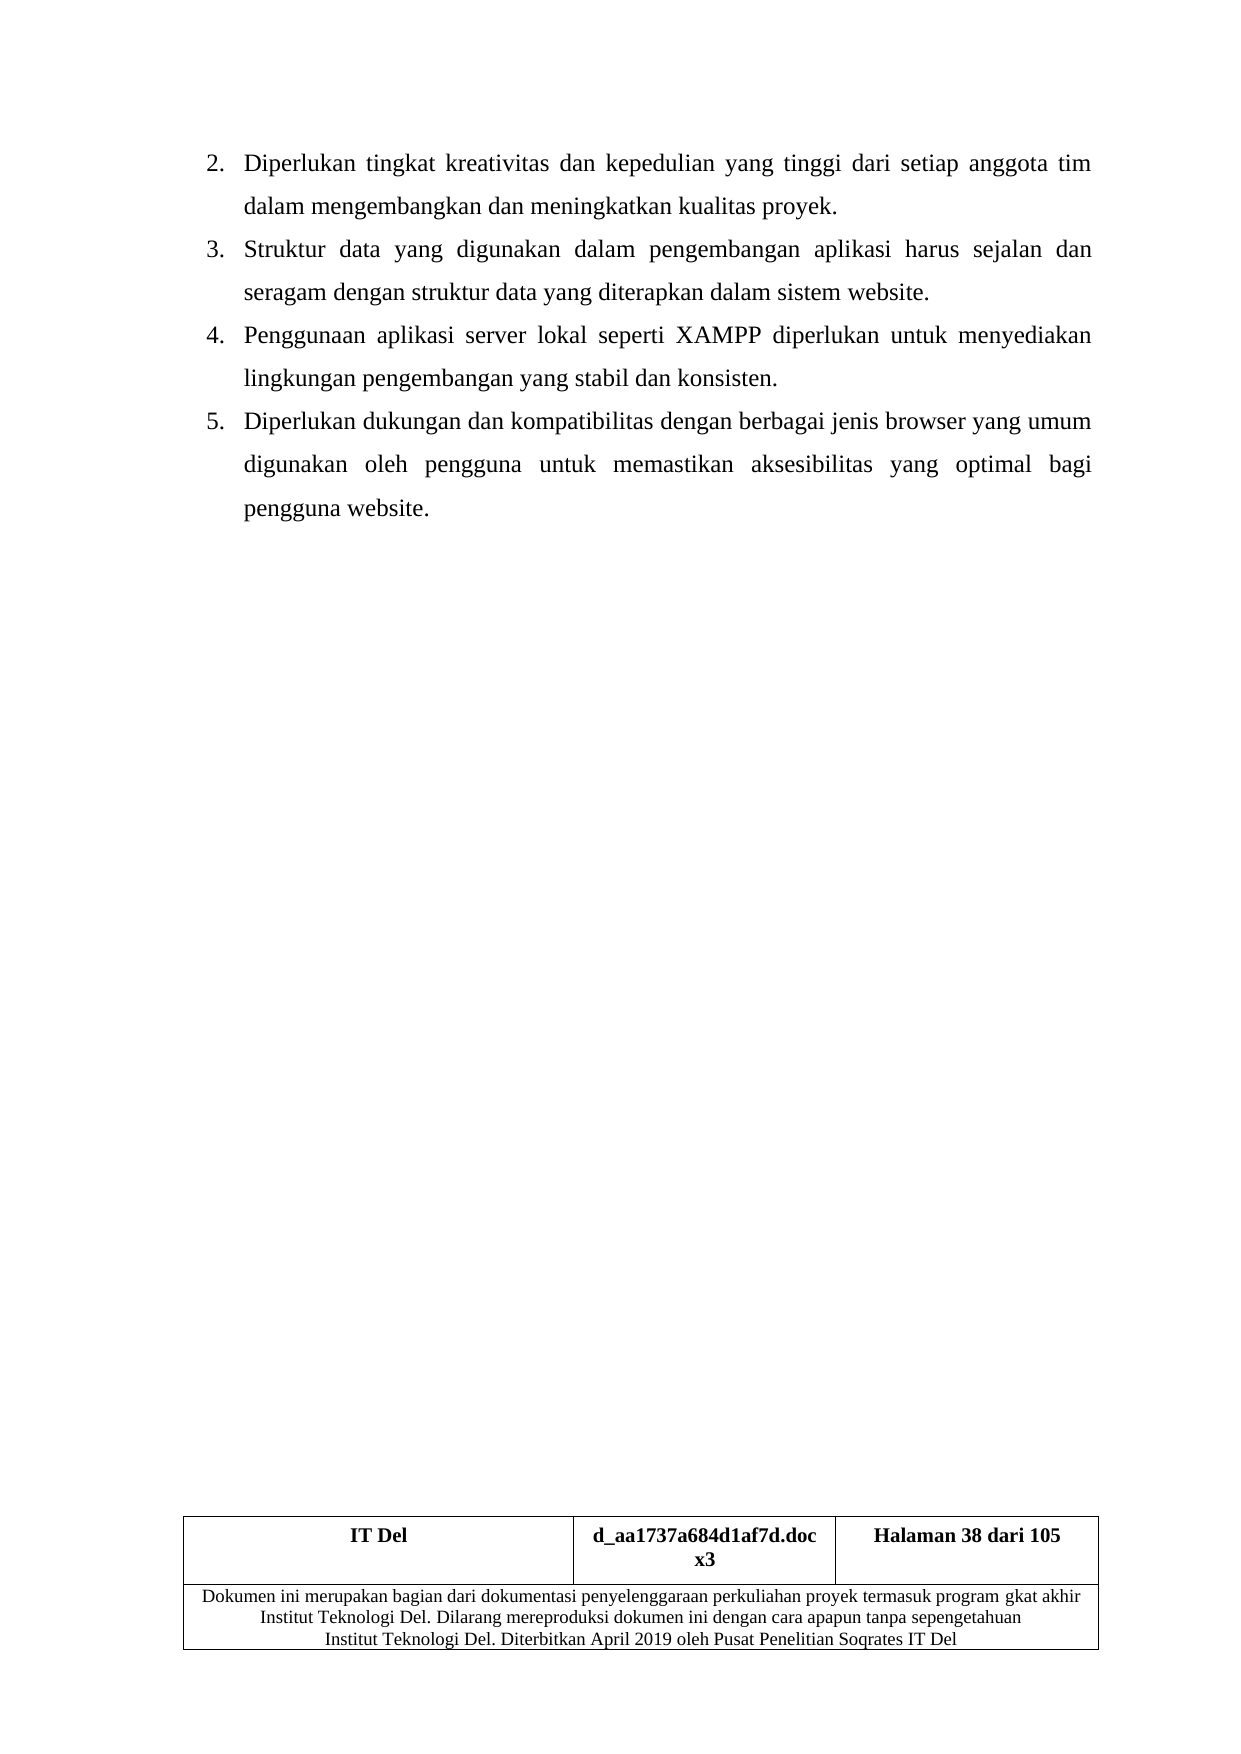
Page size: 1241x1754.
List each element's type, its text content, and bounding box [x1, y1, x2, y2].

list Diperlukan tingkat kreativitas dan kepedulian yang tinggi dari setiap anggota tim dalam mengembangkan dan meningkatkan kualitas proyek. [206, 148, 1092, 219]
list Struktur data yang digunakan dalam pengembangan aplikasi harus sejalan dan seragam dengan struktur data yang diterapkan dalam sistem website. [206, 234, 1092, 306]
list Penggunaan aplikasi server lokal seperti XAMPP diperlukan untuk menyediakan lingkungan pengembangan yang stabil dan konsisten. [206, 320, 1092, 392]
list Diperlukan dukungan dan kompatibilitas dengan berbagai jenis browser yang umum digunakan oleh pengguna untuk memastikan aksesibilitas yang optimal bagi pengguna website. [206, 406, 1092, 521]
